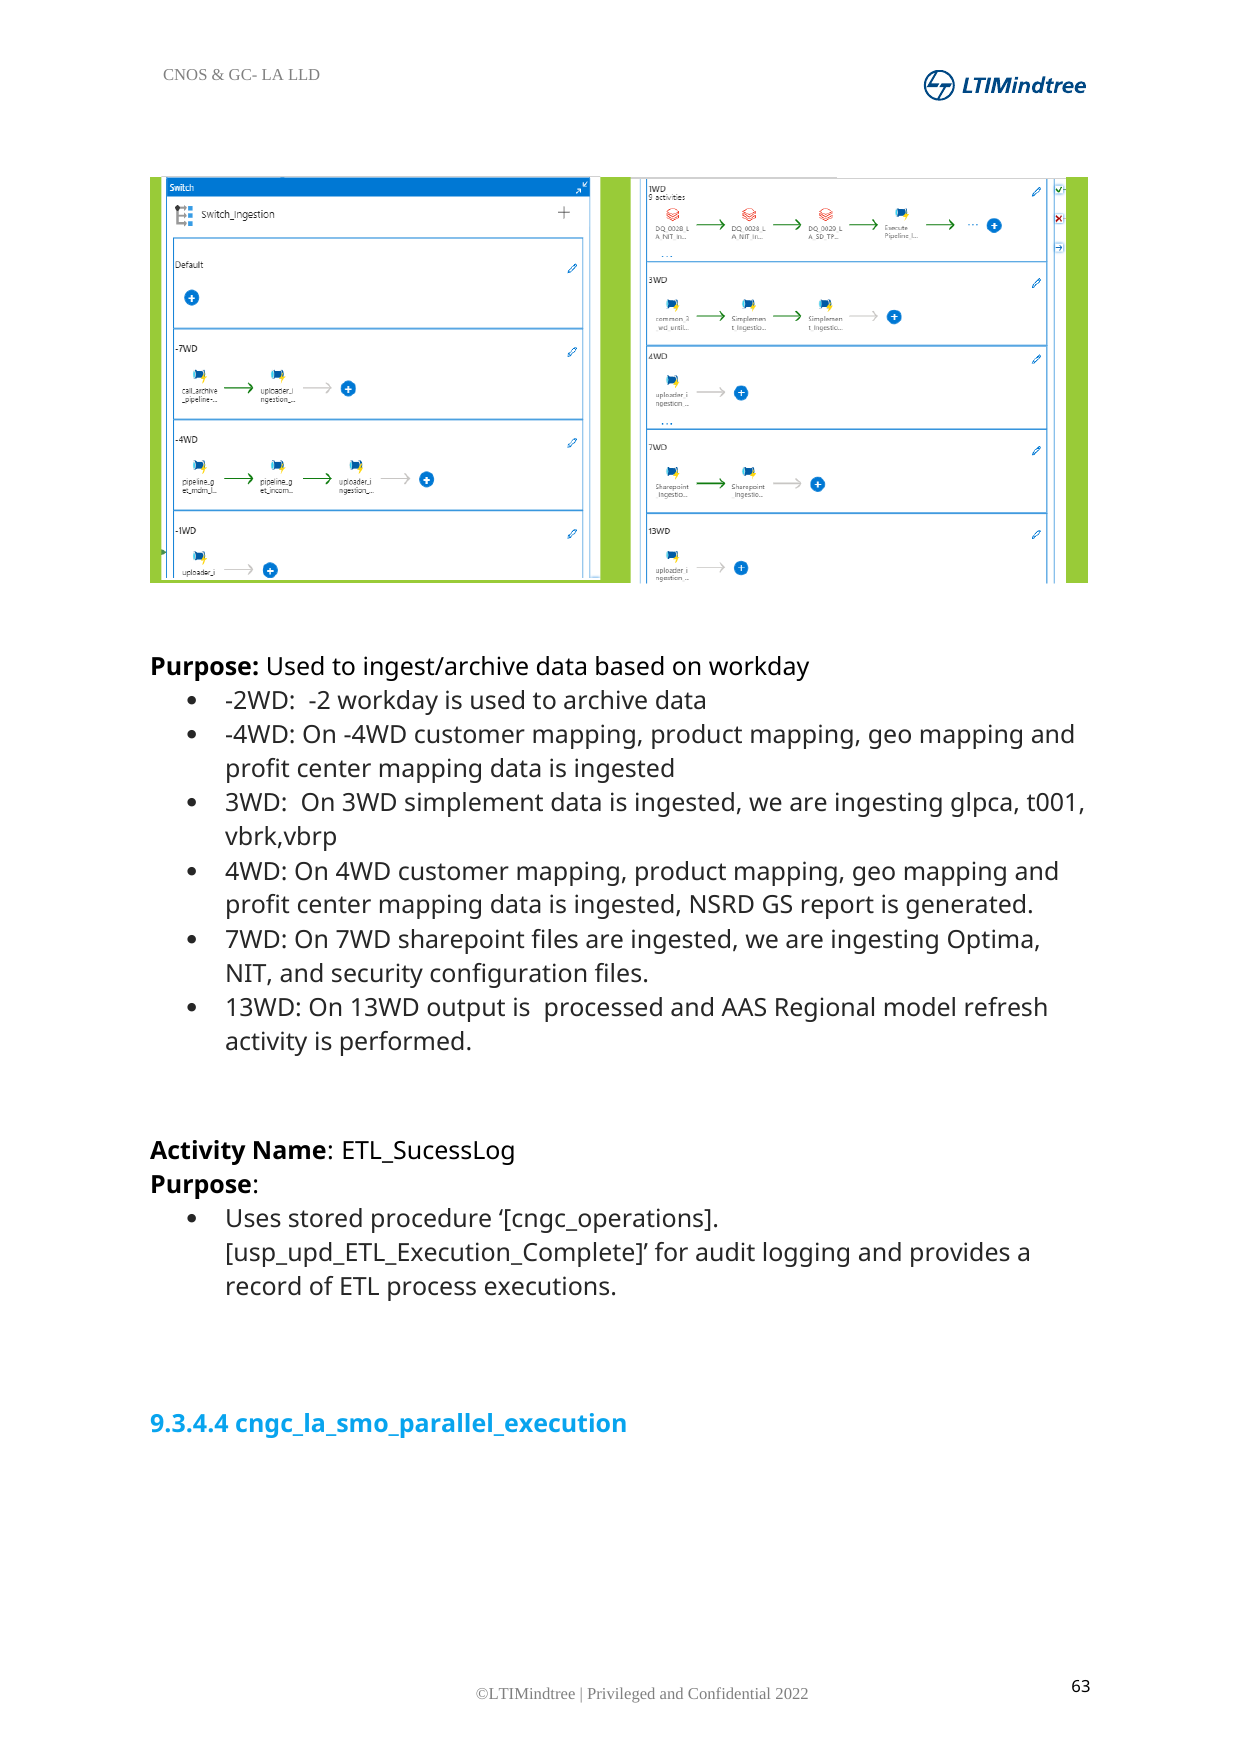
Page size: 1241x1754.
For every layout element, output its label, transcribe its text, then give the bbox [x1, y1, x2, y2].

list 4WD: On 4WD customer mapping, product mapping, geo mapping and profit center mapping data is ingested, NSRD GS report is generated. [187, 853, 1090, 921]
picture [630, 176, 1066, 584]
list -2WD: -2 workday is used to archive data [187, 683, 1090, 717]
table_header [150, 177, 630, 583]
text Activity Name: ETL_SucessLog [150, 1133, 1090, 1167]
list 7WD: On 7WD sharepoint files are ingested, we are ingesting Optima, NIT, and security configuration files. [187, 921, 1090, 989]
list 3WD: On 3WD simplement data is ingested, we are ingesting glpca, t001, vbrk,vbrp [187, 785, 1090, 853]
subtitle 9.3.4.4 cngc_la_smo_parallel_execution [150, 1406, 1090, 1440]
text Purpose: Used to ingest/archive data based on workday [150, 649, 1090, 683]
list Uses stored procedure ‘[cngc_operations].[usp_upd_ETL_Execution_Complete]’ for audit logging and provides a record of ETL process executions. [187, 1201, 1090, 1303]
list 13WD: On 13WD output is processed and AAS Regional model refresh activity is performed. [187, 989, 1090, 1057]
text Purpose: [150, 1167, 1090, 1201]
list -4WD: On -4WD customer mapping, product mapping, geo mapping and profit center mapping data is ingested [187, 717, 1090, 785]
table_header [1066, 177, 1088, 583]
picture [161, 176, 601, 580]
